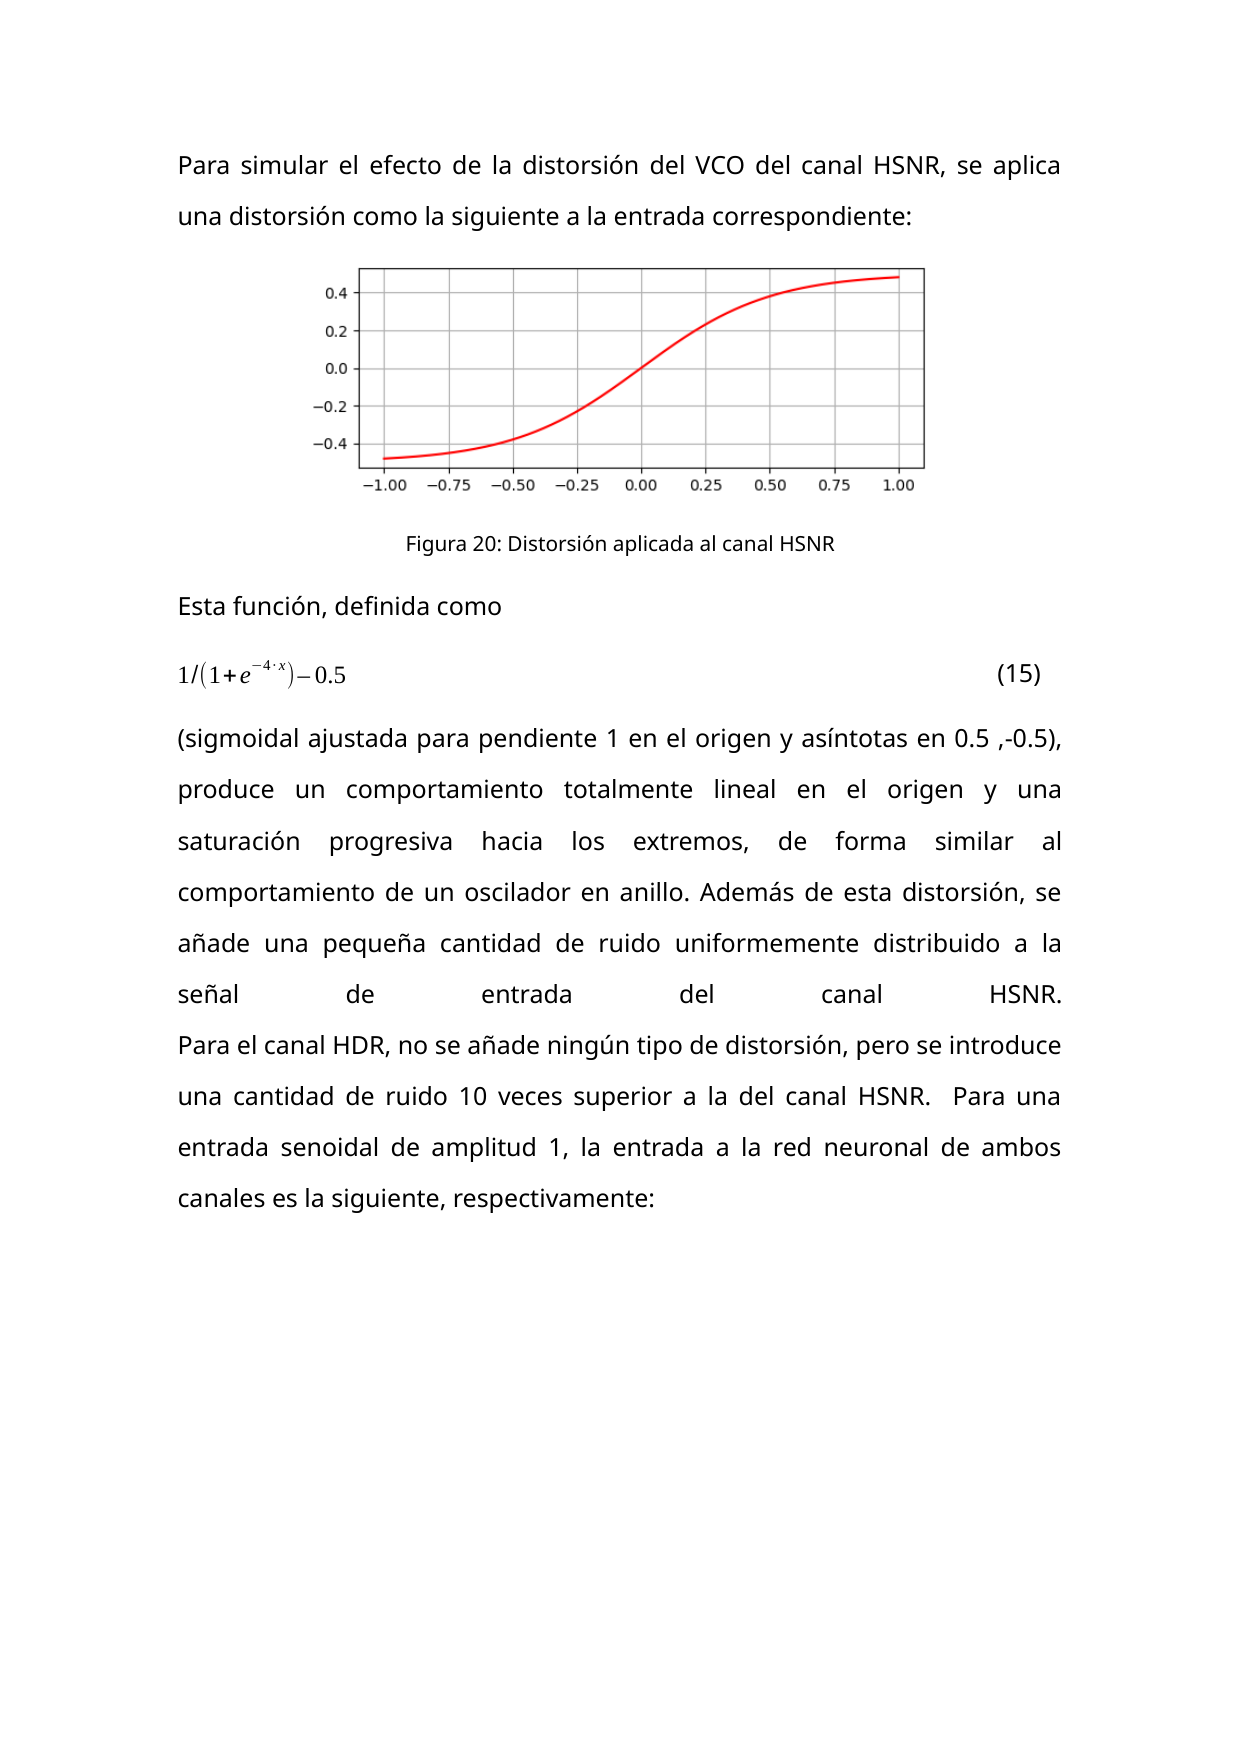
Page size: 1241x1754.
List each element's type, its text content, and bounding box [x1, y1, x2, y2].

text Figura 20: Distorsión aplicada al canal HSNR [177, 529, 1063, 557]
table_header (15) [985, 656, 1052, 721]
text (sigmoidal ajustada para pendiente 1 en el origen y asíntotas en 0.5 ,-0.5), produce un comportamiento totalmente lineal en el origen y una saturación progresiva hacia los extremos, de forma similar al comportamiento de un oscilador en anillo. Además de esta distorsión, se añade una pequeña cantidad de ruido uniformemente distribuido a la señal de entrada del canal HSNR. Para el canal HDR, no se añade ningún tipo de distorsión, pero se introduce una cantidad de ruido 10 veces superior a la del canal HSNR. Para una entrada senoidal de amplitud 1, la entrada a la red neuronal de ambos canales es la siguiente, respectivamente: [177, 721, 1063, 1214]
table_header [166, 656, 985, 721]
picture [312, 266, 928, 496]
text Esta función, definida como [177, 588, 1063, 622]
text Para simular el efecto de la distorsión del VCO del canal HSNR, se aplica una distorsión como la siguiente a la entrada correspondiente: [177, 148, 1063, 233]
